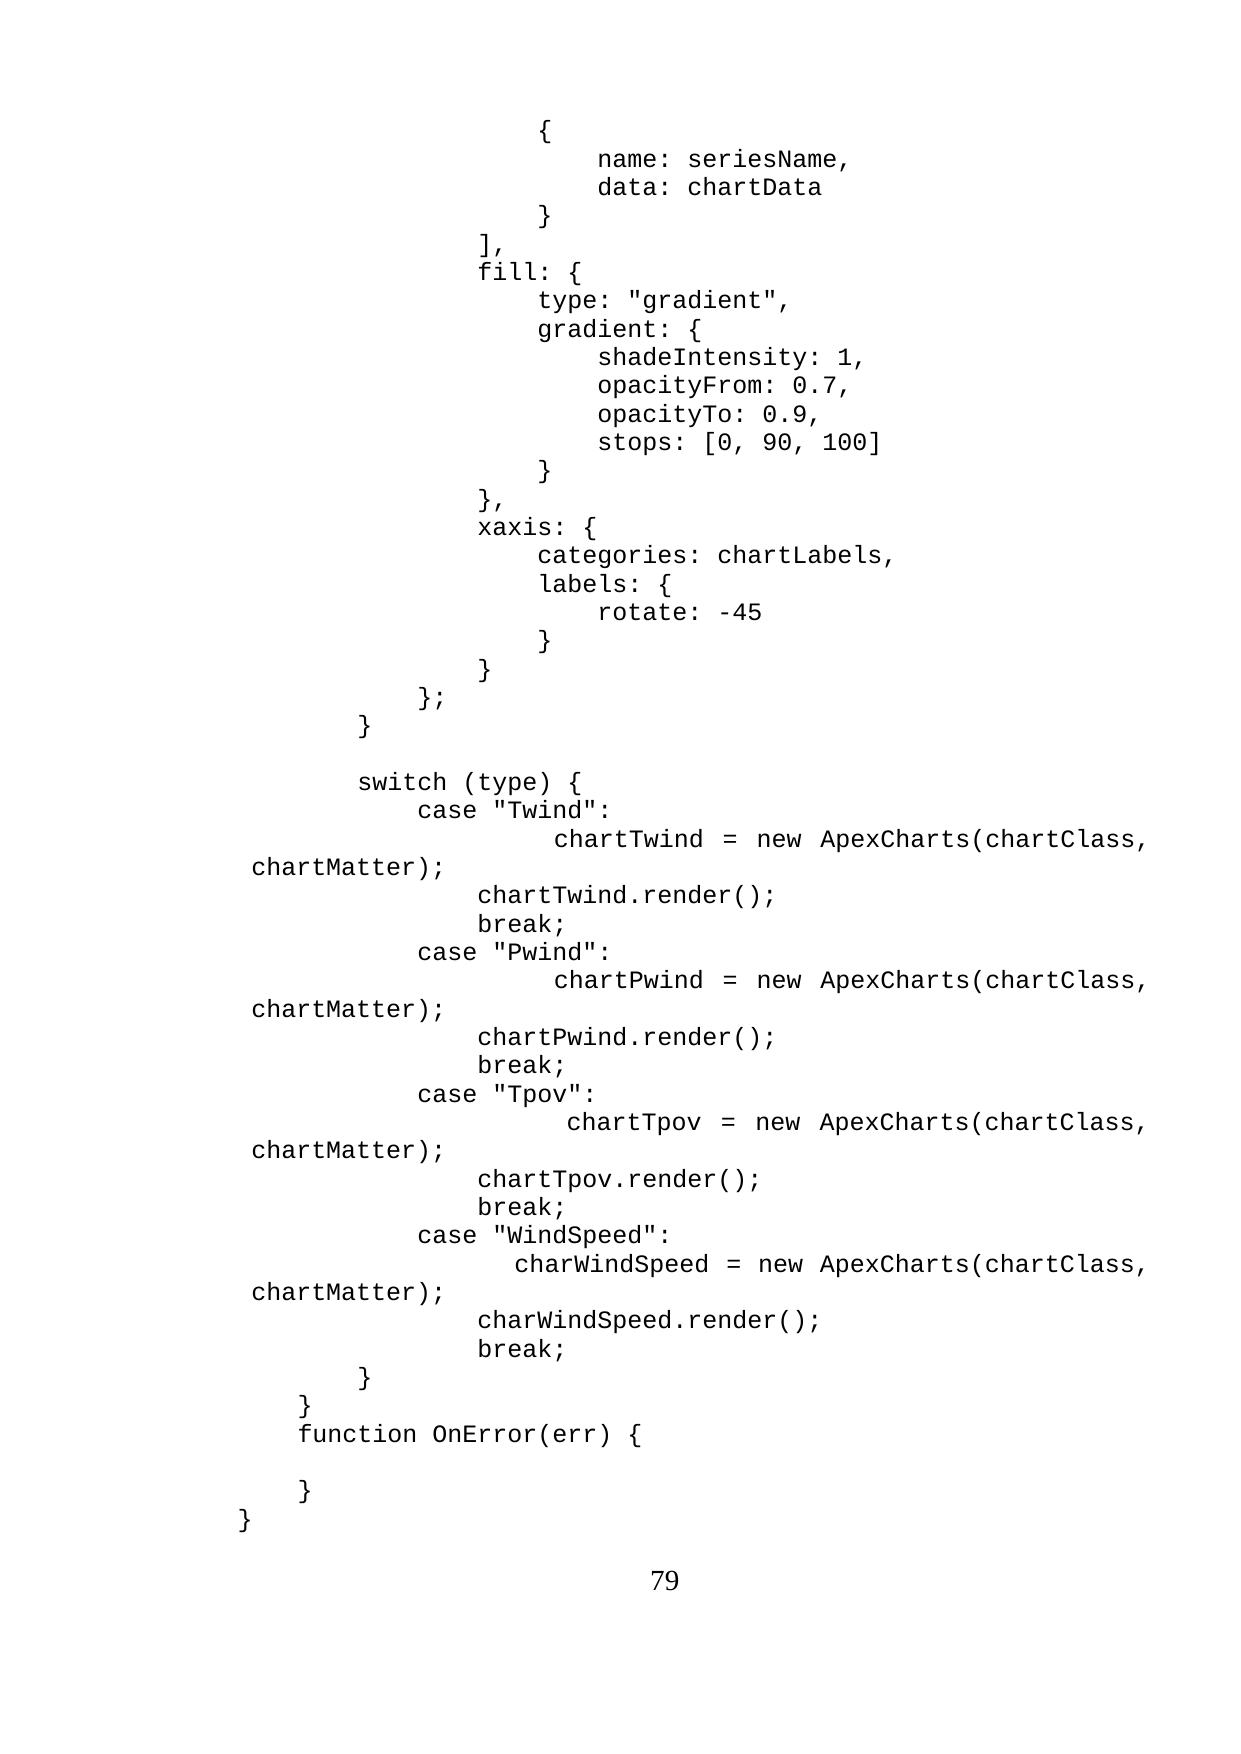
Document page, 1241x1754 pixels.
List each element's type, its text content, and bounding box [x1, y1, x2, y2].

text break; [177, 1336, 1152, 1365]
text type: "gradient", [177, 288, 1152, 316]
text opacityFrom: 0.7, [177, 373, 1152, 401]
text charWindSpeed.render(); [177, 1308, 1152, 1336]
text chartPwind = new ApexCharts(chartClass, chartMatter); [177, 968, 1152, 1025]
text } [177, 628, 1152, 656]
text shadeIntensity: 1, [177, 345, 1152, 373]
text function OnError(err) { [177, 1421, 1152, 1450]
text labels: { [177, 571, 1152, 600]
text break; [177, 1053, 1152, 1081]
text charWindSpeed = new ApexCharts(chartClass, chartMatter); [177, 1251, 1152, 1308]
text opacityTo: 0.9, [177, 401, 1152, 430]
text name: seriesName, [177, 146, 1152, 175]
text } [177, 458, 1152, 486]
text chartTwind.render(); [177, 883, 1152, 911]
text case "Tpov": [177, 1081, 1152, 1110]
text gradient: { [177, 316, 1152, 345]
text case "WindSpeed": [177, 1223, 1152, 1251]
text chartTpov.render(); [177, 1166, 1152, 1195]
text break; [177, 1195, 1152, 1223]
text xaxis: { [177, 515, 1152, 543]
text }, [177, 486, 1152, 515]
text break; [177, 911, 1152, 940]
text ], [177, 231, 1152, 260]
text rotate: -45 [177, 600, 1152, 628]
text chartTpov = new ApexCharts(chartClass, chartMatter); [177, 1110, 1152, 1166]
text chartPwind.render(); [177, 1025, 1152, 1053]
text switch (type) { [177, 770, 1152, 798]
text case "Pwind": [177, 940, 1152, 968]
text } [177, 1478, 1152, 1506]
text chartTwind = new ApexCharts(chartClass, chartMatter); [177, 826, 1152, 883]
text } [177, 1506, 1152, 1535]
text } [177, 713, 1152, 741]
text } [177, 203, 1152, 231]
text case "Twind": [177, 798, 1152, 826]
text data: chartData [177, 175, 1152, 203]
text categories: chartLabels, [177, 543, 1152, 571]
text } [177, 656, 1152, 685]
text stops: [0, 90, 100] [177, 430, 1152, 458]
text { [177, 118, 1152, 146]
text fill: { [177, 260, 1152, 288]
text } [177, 1365, 1152, 1393]
text } [177, 1393, 1152, 1421]
text }; [177, 685, 1152, 713]
